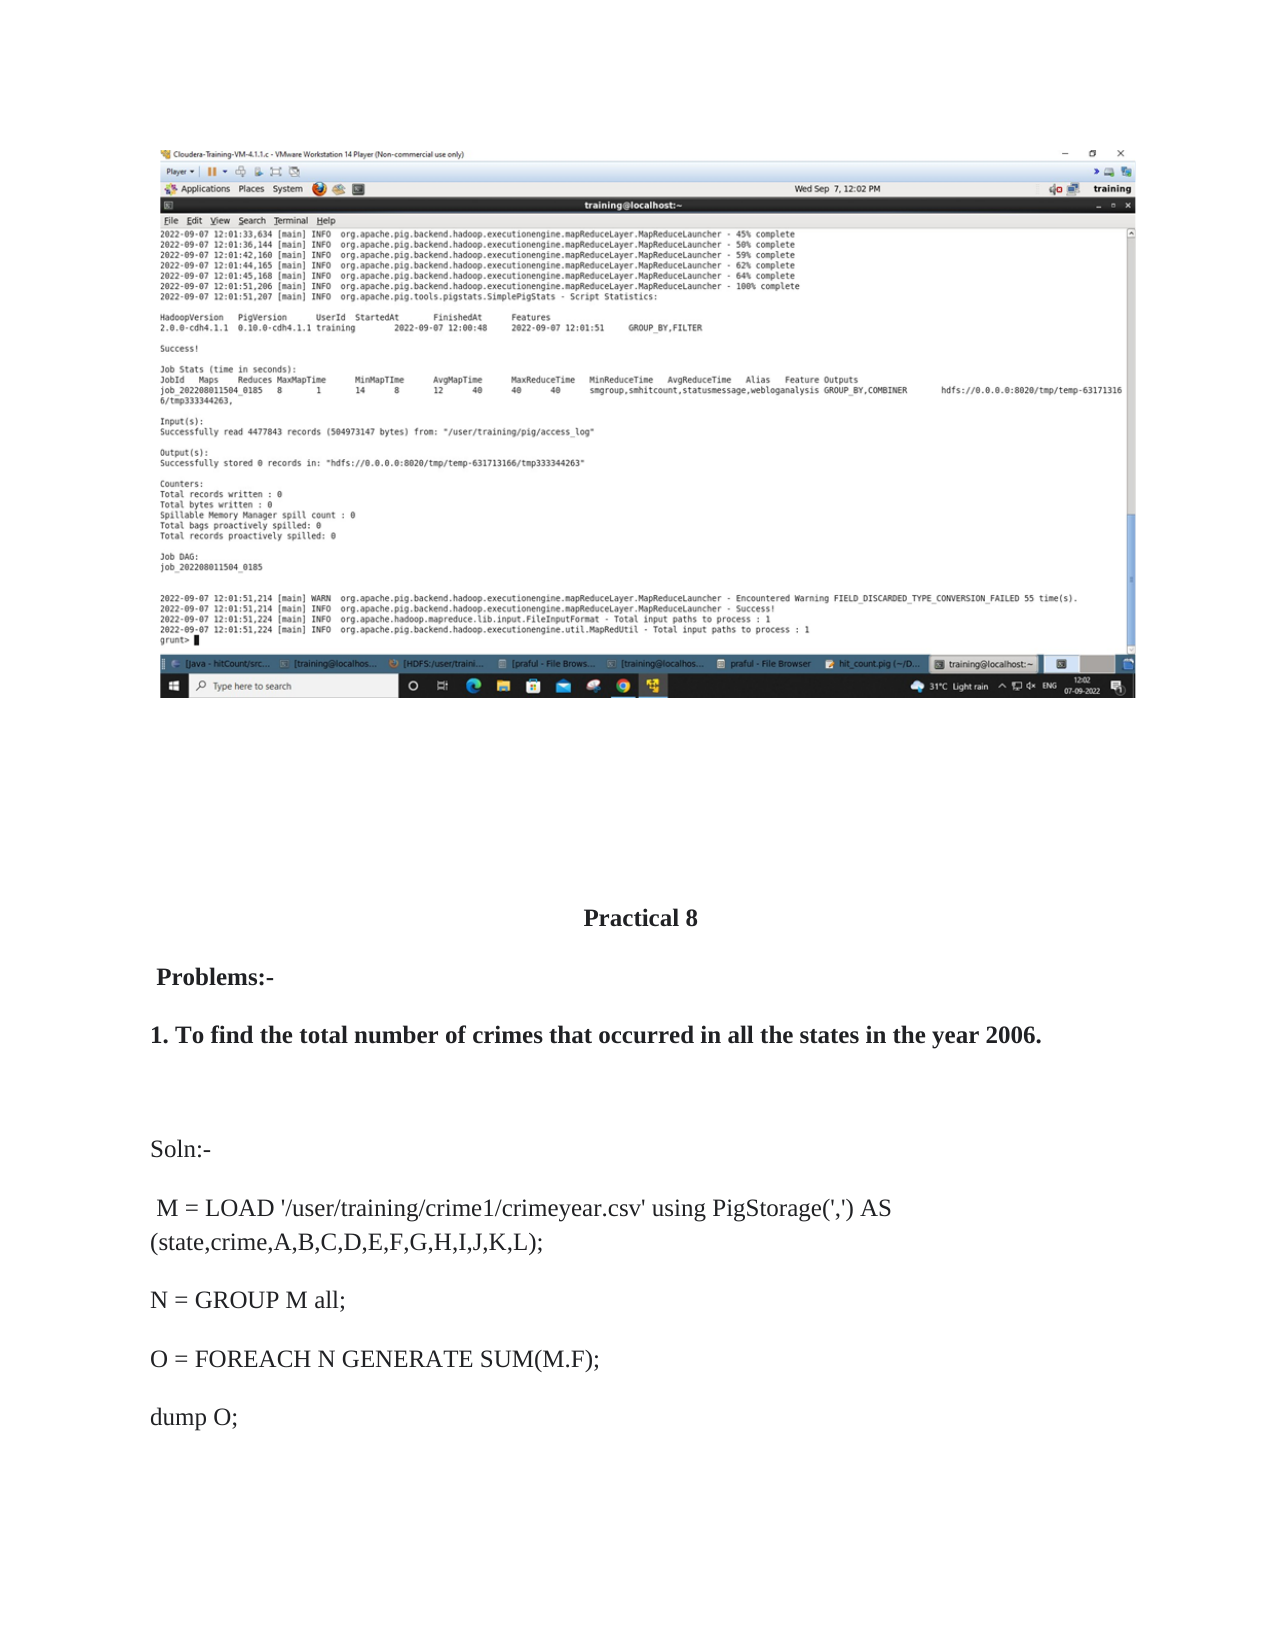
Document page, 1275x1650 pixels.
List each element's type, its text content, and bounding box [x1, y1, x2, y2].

text Practical 8 [150, 903, 1125, 932]
text O = FOREACH N GENERATE SUM(M.F); [150, 1344, 1125, 1372]
text dump O; [150, 1402, 1125, 1431]
text N = GROUP M all; [150, 1285, 1125, 1314]
text 1. To find the total number of crimes that occurred in all the states in the year 2006. [150, 1020, 1125, 1049]
text M = LOAD '/user/training/crime1/crimeyear.csv' using PigStorage(',') AS (state,crime,A,B,C,D,E,F,G,H,I,J,K,L); [150, 1193, 1125, 1255]
text Problems:- [150, 962, 1125, 990]
picture [160, 150, 1136, 698]
text Soln:- [150, 1134, 1125, 1163]
